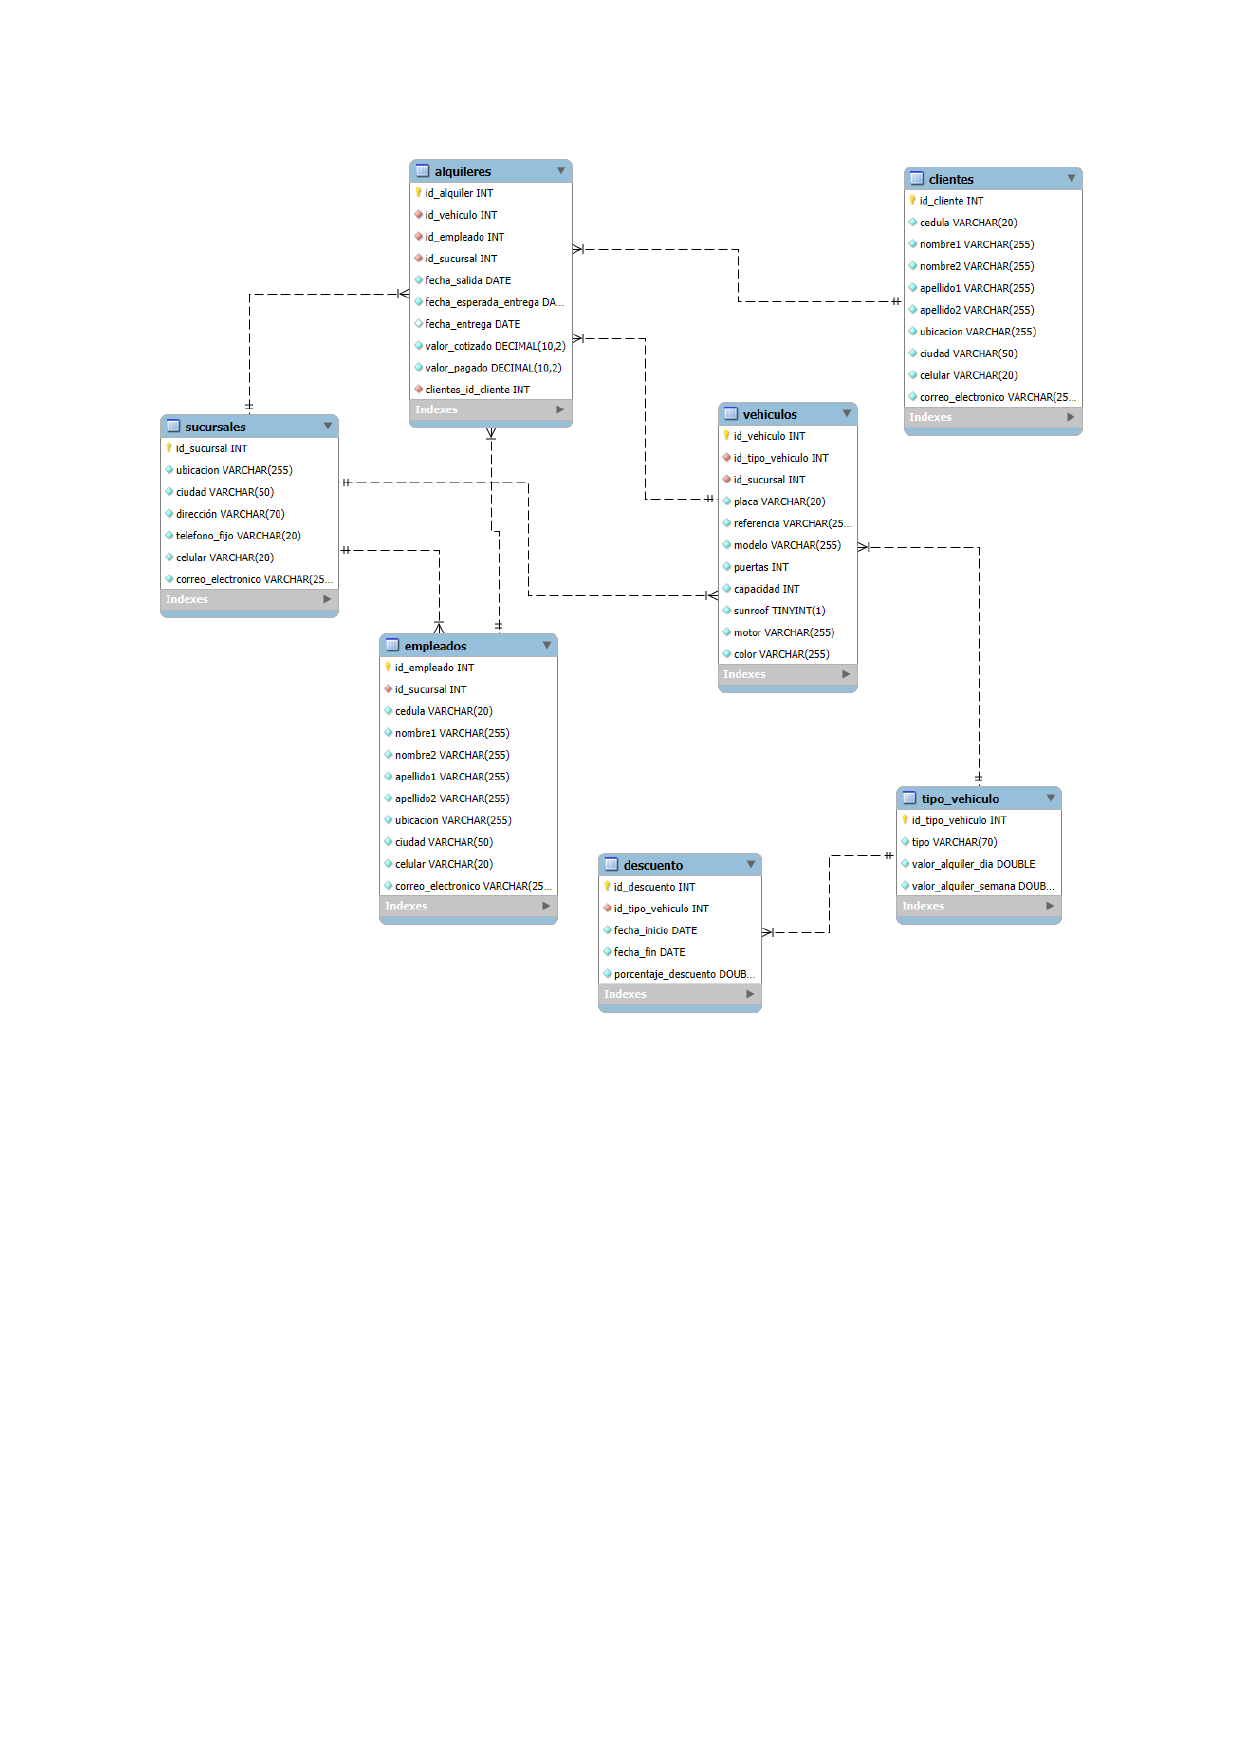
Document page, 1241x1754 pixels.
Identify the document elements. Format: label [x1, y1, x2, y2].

picture [150, 150, 1091, 1021]
